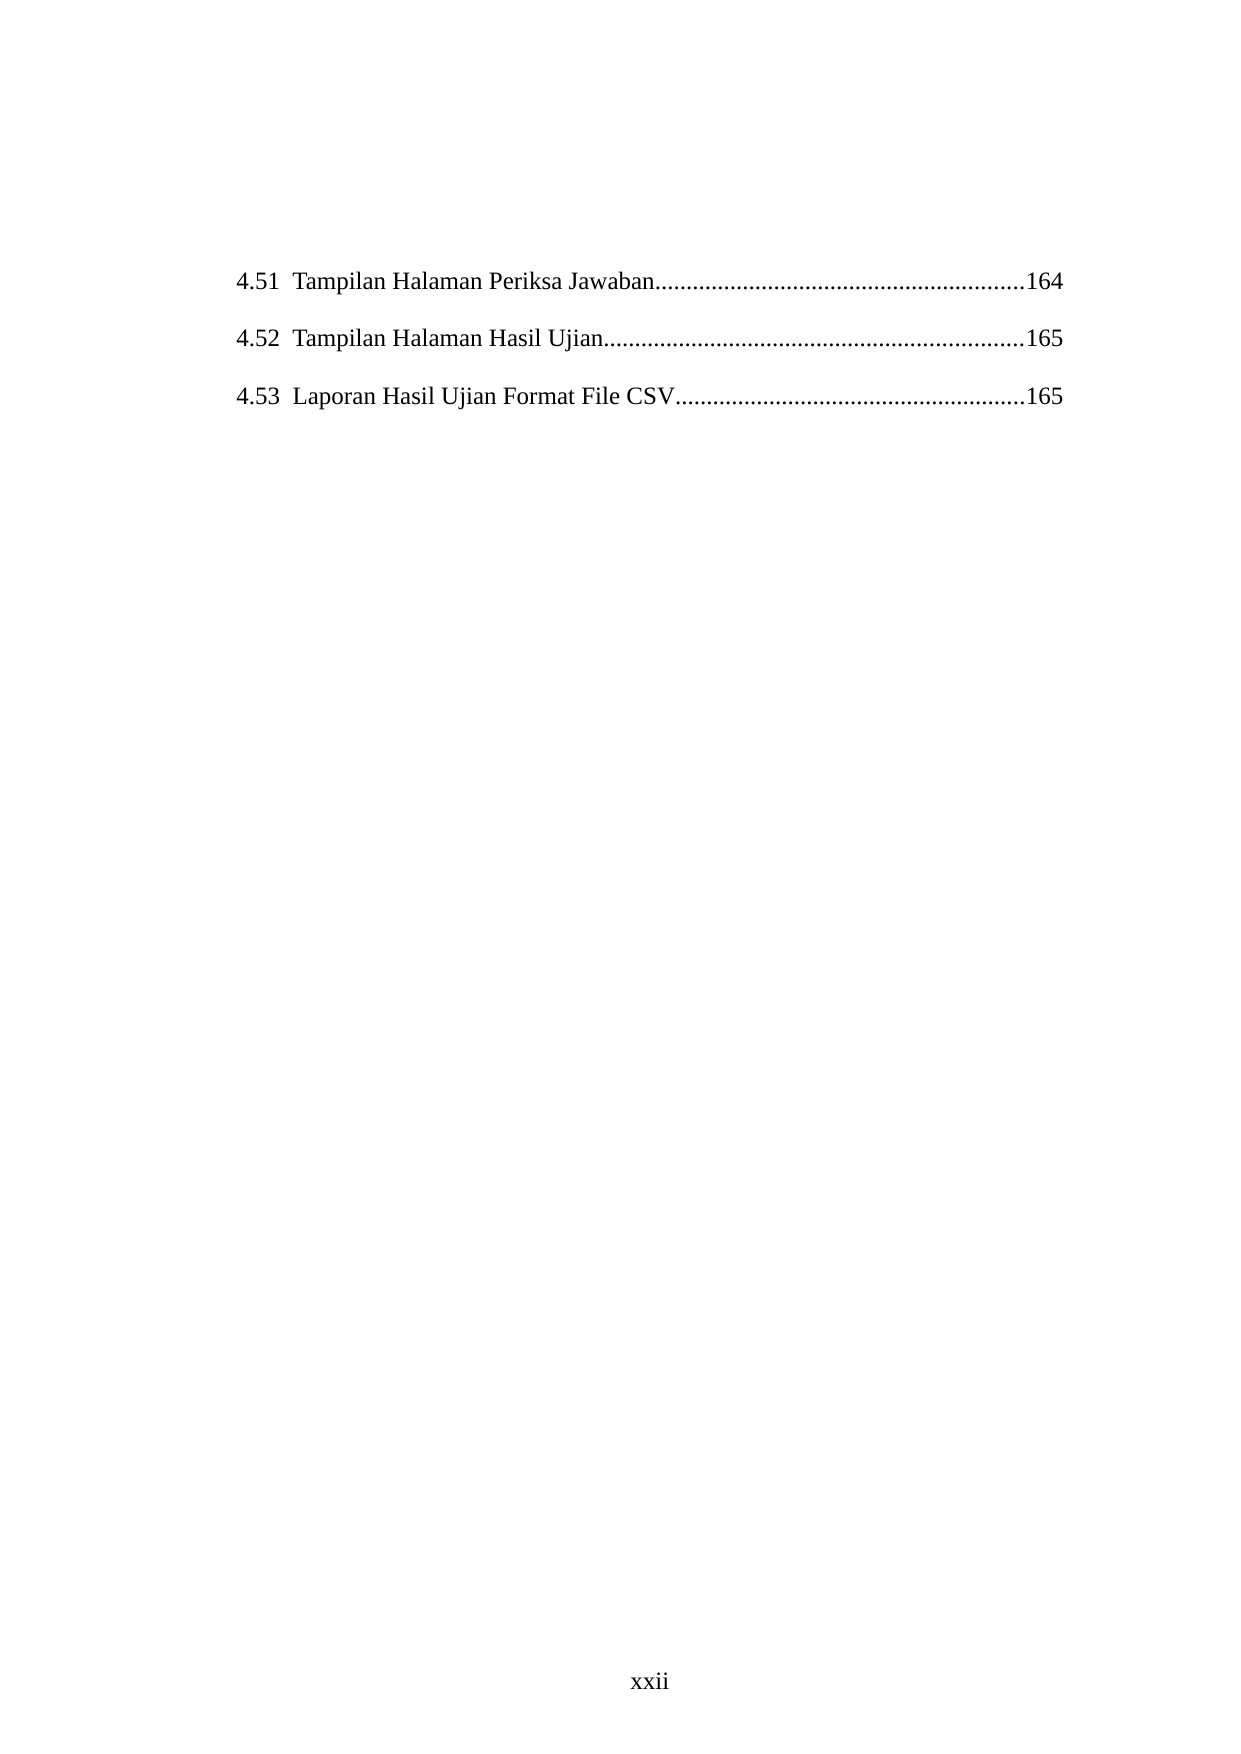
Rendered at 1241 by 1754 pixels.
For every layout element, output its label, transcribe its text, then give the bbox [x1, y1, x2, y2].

text 4.53 Laporan Hasil Ujian Format File CSV 165 [236, 381, 1063, 409]
text 4.51 Tampilan Halaman Periksa Jawaban 164 [236, 266, 1063, 294]
text 4.52 Tampilan Halaman Hasil Ujian 165 [236, 323, 1063, 352]
